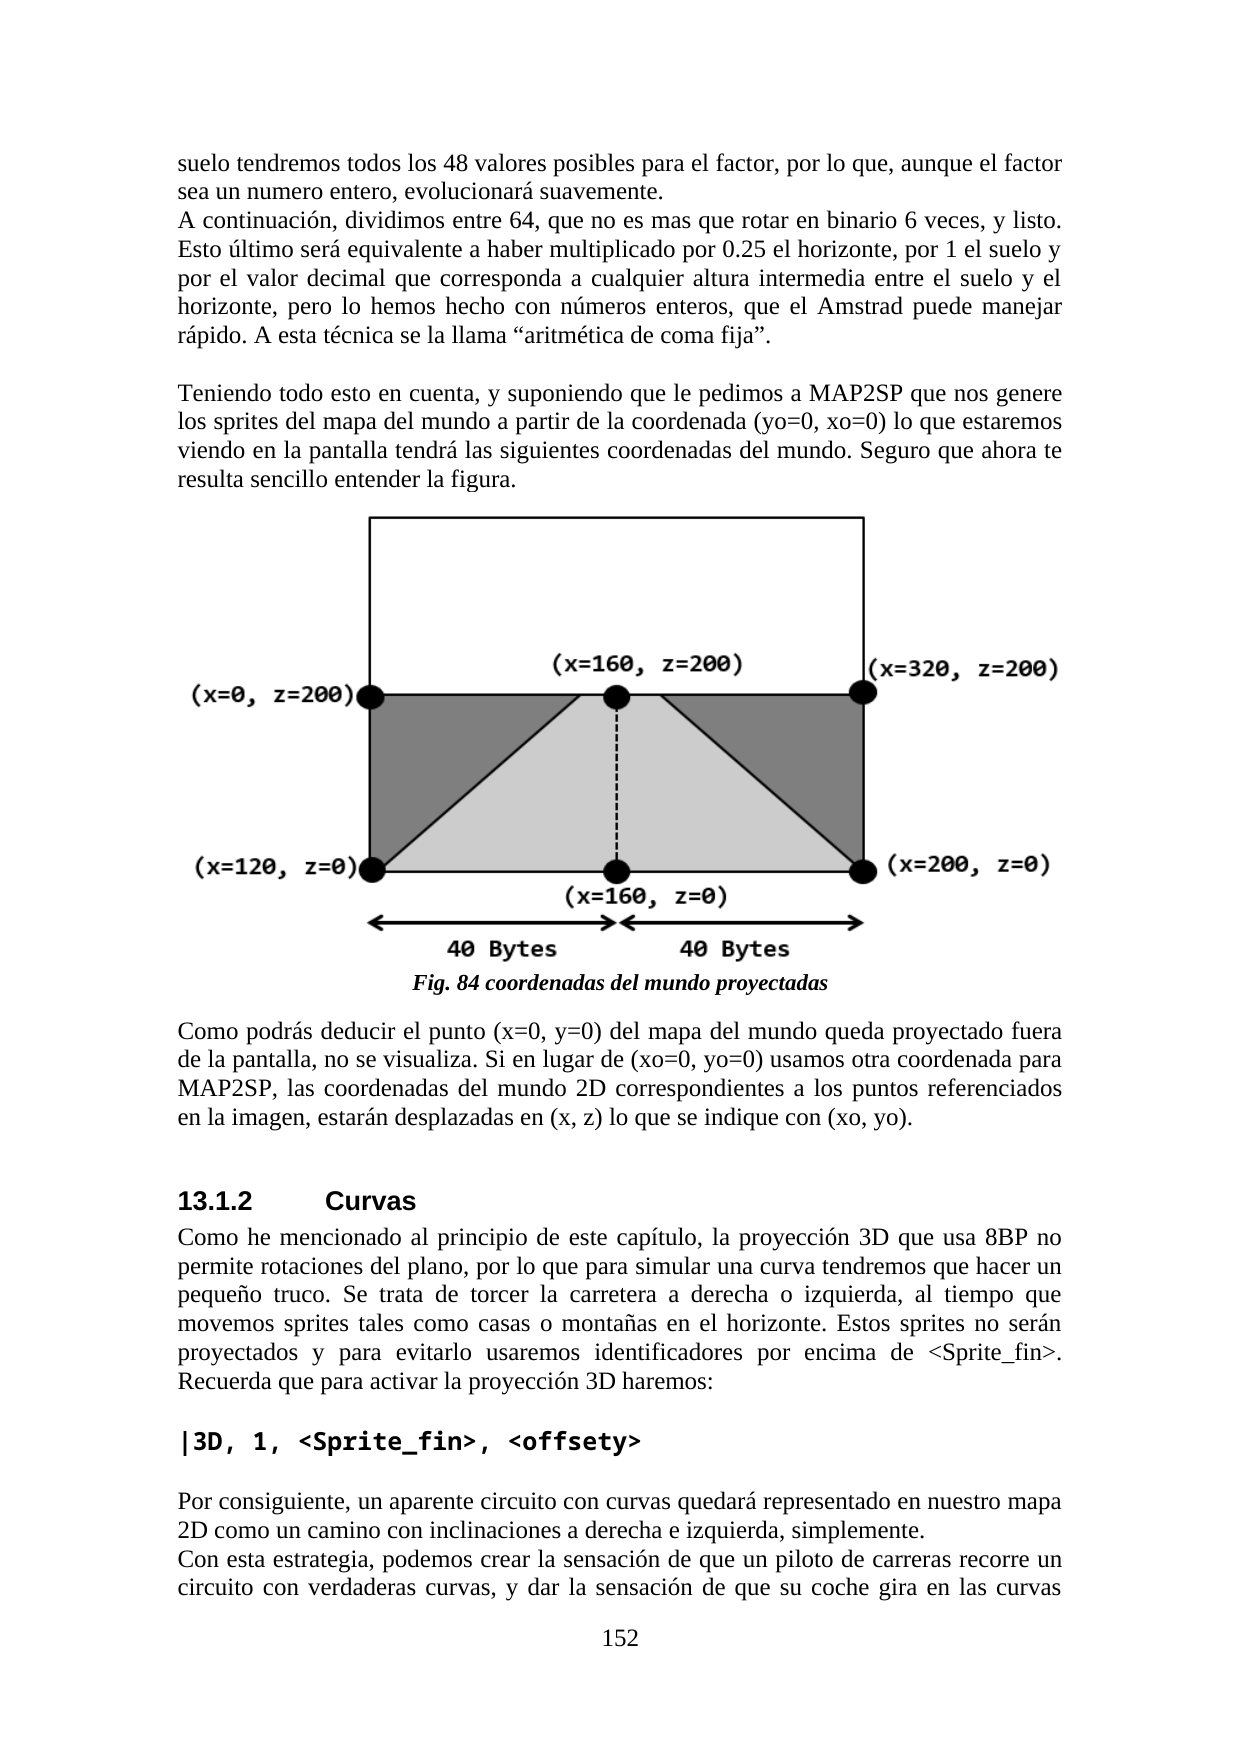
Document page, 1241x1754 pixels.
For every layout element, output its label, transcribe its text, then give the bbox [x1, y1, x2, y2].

text |3D, 1, <Sprite_fin>, <offsety> [177, 1423, 1063, 1457]
text Como he mencionado al principio de este capítulo, la proyección 3D que usa 8BP no permite rotaciones del plano, por lo que para simular una curva tendremos que hacer un pequeño truco. Se trata de torcer la carretera a derecha o izquierda, al tiempo que movemos sprites tales como casas o montañas en el horizonte. Estos sprites no serán proyectados y para evitarlo usaremos identificadores por encima de <Sprite_fin>. Recuerda que para activar la proyección 3D haremos: [177, 1222, 1063, 1394]
text Como podrás deducir el punto (x=0, y=0) del mapa del mundo queda proyectado fuera de la pantalla, no se visualiza. Si en lugar de (xo=0, yo=0) usamos otra coordenada para MAP2SP, las coordenadas del mundo 2D correspondientes a los puntos referenciados en la imagen, estarán desplazadas en (x, z) lo que se indique con (xo, yo). [177, 1016, 1063, 1131]
text Teniendo todo esto en cuenta, y suponiendo que le pedimos a MAP2SP que nos genere los sprites del mapa del mundo a partir de la coordenada (yo=0, xo=0) lo que estaremos viendo en la pantalla tendrá las siguientes coordenadas del mundo. Seguro que ahora te resulta sencillo entender la figura. [177, 378, 1063, 492]
text Fig. 84 coordenadas del mundo proyectadas [177, 969, 1063, 995]
text A continuación, dividimos entre 64, que no es mas que rotar en binario 6 veces, y listo. Esto último será equivalente a haber multiplicado por 0.25 el horizonte, por 1 el suelo y por el valor decimal que corresponda a cualquier altura intermedia entre el suelo y el horizonte, pero lo hemos hecho con números enteros, que el Amstrad puede manejar rápido. A esta técnica se la llama “aritmética de coma fija”. [177, 205, 1063, 349]
subtitle Curvas [177, 1184, 1063, 1216]
picture [177, 492, 1063, 969]
text Por consiguiente, un aparente circuito con curvas quedará representado en nuestro mapa 2D como un camino con inclinaciones a derecha e izquierda, simplemente. [177, 1486, 1063, 1544]
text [177, 1544, 1063, 1601]
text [177, 148, 1063, 205]
